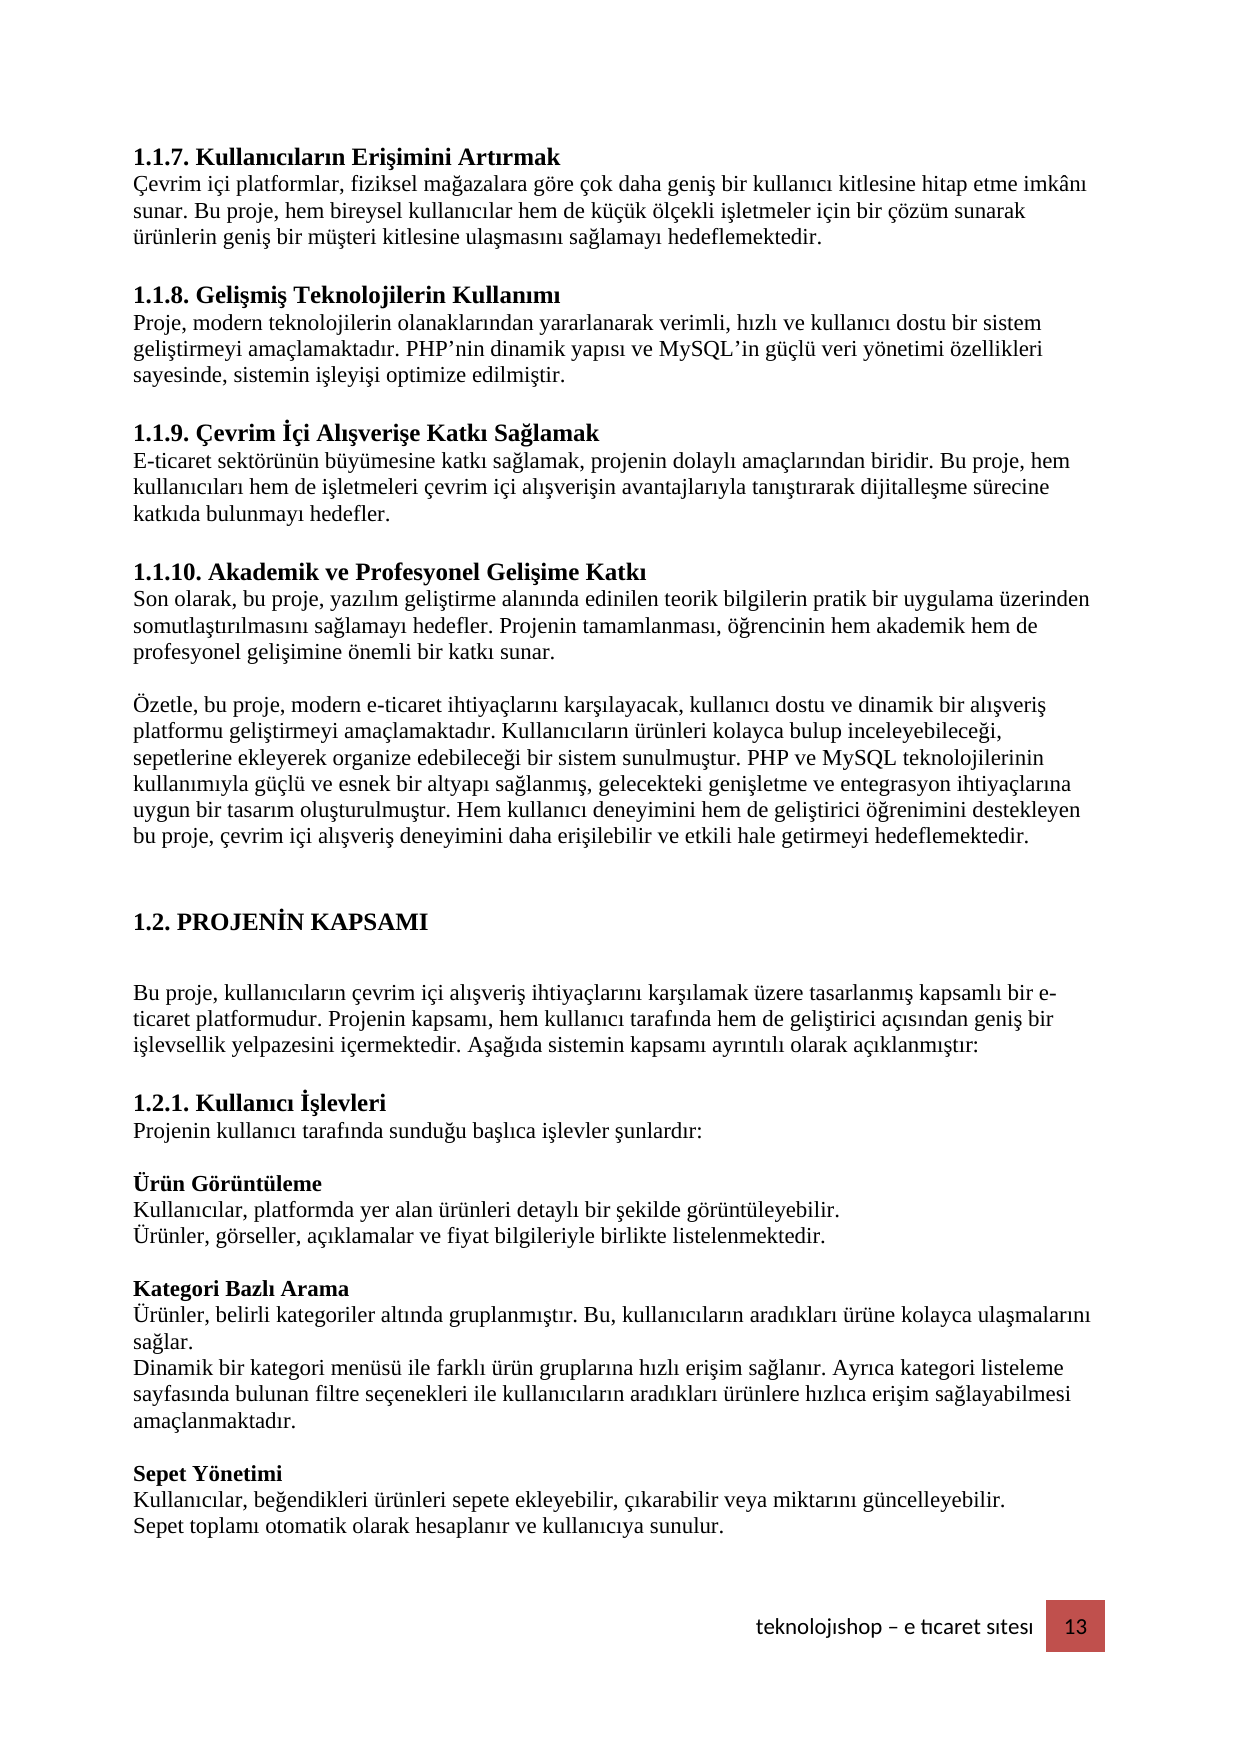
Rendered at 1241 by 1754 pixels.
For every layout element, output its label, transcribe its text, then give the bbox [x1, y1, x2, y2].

text Proje, modern teknolojilerin olanaklarından yararlanarak verimli, hızlı ve kullanıcı dostu bir sistem geliştirmeyi amaçlamaktadır. PHP’nin dinamik yapısı ve MySQL’in güçlü veri yönetimi özellikleri sayesinde, sistemin işleyişi optimize edilmiştir. [133, 309, 1105, 388]
text Dinamik bir kategori menüsü ile farklı ürün gruplarına hızlı erişim sağlanır. Ayrıca kategori listeleme sayfasında bulunan filtre seçenekleri ile kullanıcıların aradıkları ürünlere hızlıca erişim sağlayabilmesi amaçlanmaktadır. [133, 1354, 1105, 1433]
text Sepet Yönetimi [133, 1459, 1105, 1486]
text Son olarak, bu proje, yazılım geliştirme alanında edinilen teorik bilgilerin pratik bir uygulama üzerinden somutlaştırılmasını sağlamayı hedefler. Projenin tamamlanması, öğrencinin hem akademik hem de profesyonel gelişimine önemli bir katkı sunar. [133, 585, 1105, 664]
subtitle 1.1.7. Kullanıcıların Erişimini Artırmak [133, 142, 1105, 170]
subtitle 1.1.8. Gelişmiş Teknolojilerin Kullanımı [133, 280, 1105, 309]
text Sepet toplamı otomatik olarak hesaplanır ve kullanıcıya sunulur. [133, 1512, 1105, 1539]
subtitle 1.1.9. Çevrim İçi Alışverişe Katkı Sağlamak [133, 418, 1105, 447]
text Kullanıcılar, platformda yer alan ürünleri detaylı bir şekilde görüntüleyebilir. [133, 1196, 1105, 1222]
text Çevrim içi platformlar, fiziksel mağazalara göre çok daha geniş bir kullanıcı kitlesine hitap etme imkânı sunar. Bu proje, hem bireysel kullanıcılar hem de küçük ölçekli işletmeler için bir çözüm sunarak ürünlerin geniş bir müşteri kitlesine ulaşmasını sağlamayı hedeflemektedir. [133, 170, 1105, 249]
text Ürün Görüntüleme [133, 1170, 1105, 1196]
subtitle 1.1.10. Akademik ve Profesyonel Gelişime Katkı [133, 557, 1105, 585]
text E-ticaret sektörünün büyümesine katkı sağlamak, projenin dolaylı amaçlarından biridir. Bu proje, hem kullanıcıları hem de işletmeleri çevrim içi alışverişin avantajlarıyla tanıştırarak dijitalleşme sürecine katkıda bulunmayı hedefler. [133, 447, 1105, 526]
text Ürünler, belirli kategoriler altında gruplanmıştır. Bu, kullanıcıların aradıkları ürüne kolayca ulaşmalarını sağlar. [133, 1301, 1105, 1354]
text Projenin kullanıcı tarafında sunduğu başlıca işlevler şunlardır: [133, 1117, 1105, 1143]
text Kullanıcılar, beğendikleri ürünleri sepete ekleyebilir, çıkarabilir veya miktarını güncelleyebilir. [133, 1486, 1105, 1512]
text Bu proje, kullanıcıların çevrim içi alışveriş ihtiyaçlarını karşılamak üzere tasarlanmış kapsamlı bir e-ticaret platformudur. Projenin kapsamı, hem kullanıcı tarafında hem de geliştirici açısından geniş bir işlevsellik yelpazesini içermektedir. Aşağıda sistemin kapsamı ayrıntılı olarak açıklanmıştır: [133, 979, 1105, 1058]
subtitle 1.2.1. Kullanıcı İşlevleri [133, 1088, 1105, 1117]
subtitle PROJENİN KAPSAMI [133, 907, 1105, 936]
text Ürünler, görseller, açıklamalar ve fiyat bilgileriyle birlikte listelenmektedir. [133, 1222, 1105, 1249]
text Kategori Bazlı Arama [133, 1275, 1105, 1301]
text Özetle, bu proje, modern e-ticaret ihtiyaçlarını karşılayacak, kullanıcı dostu ve dinamik bir alışveriş platformu geliştirmeyi amaçlamaktadır. Kullanıcıların ürünleri kolayca bulup inceleyebileceği, sepetlerine ekleyerek organize edebileceği bir sistem sunulmuştur. PHP ve MySQL teknolojilerinin kullanımıyla güçlü ve esnek bir altyapı sağlanmış, gelecekteki genişletme ve entegrasyon ihtiyaçlarına uygun bir tasarım oluşturulmuştur. Hem kullanıcı deneyimini hem de geliştirici öğrenimini destekleyen bu proje, çevrim içi alışveriş deneyimini daha erişilebilir ve etkili hale getirmeyi hedeflemektedir. [133, 691, 1105, 849]
